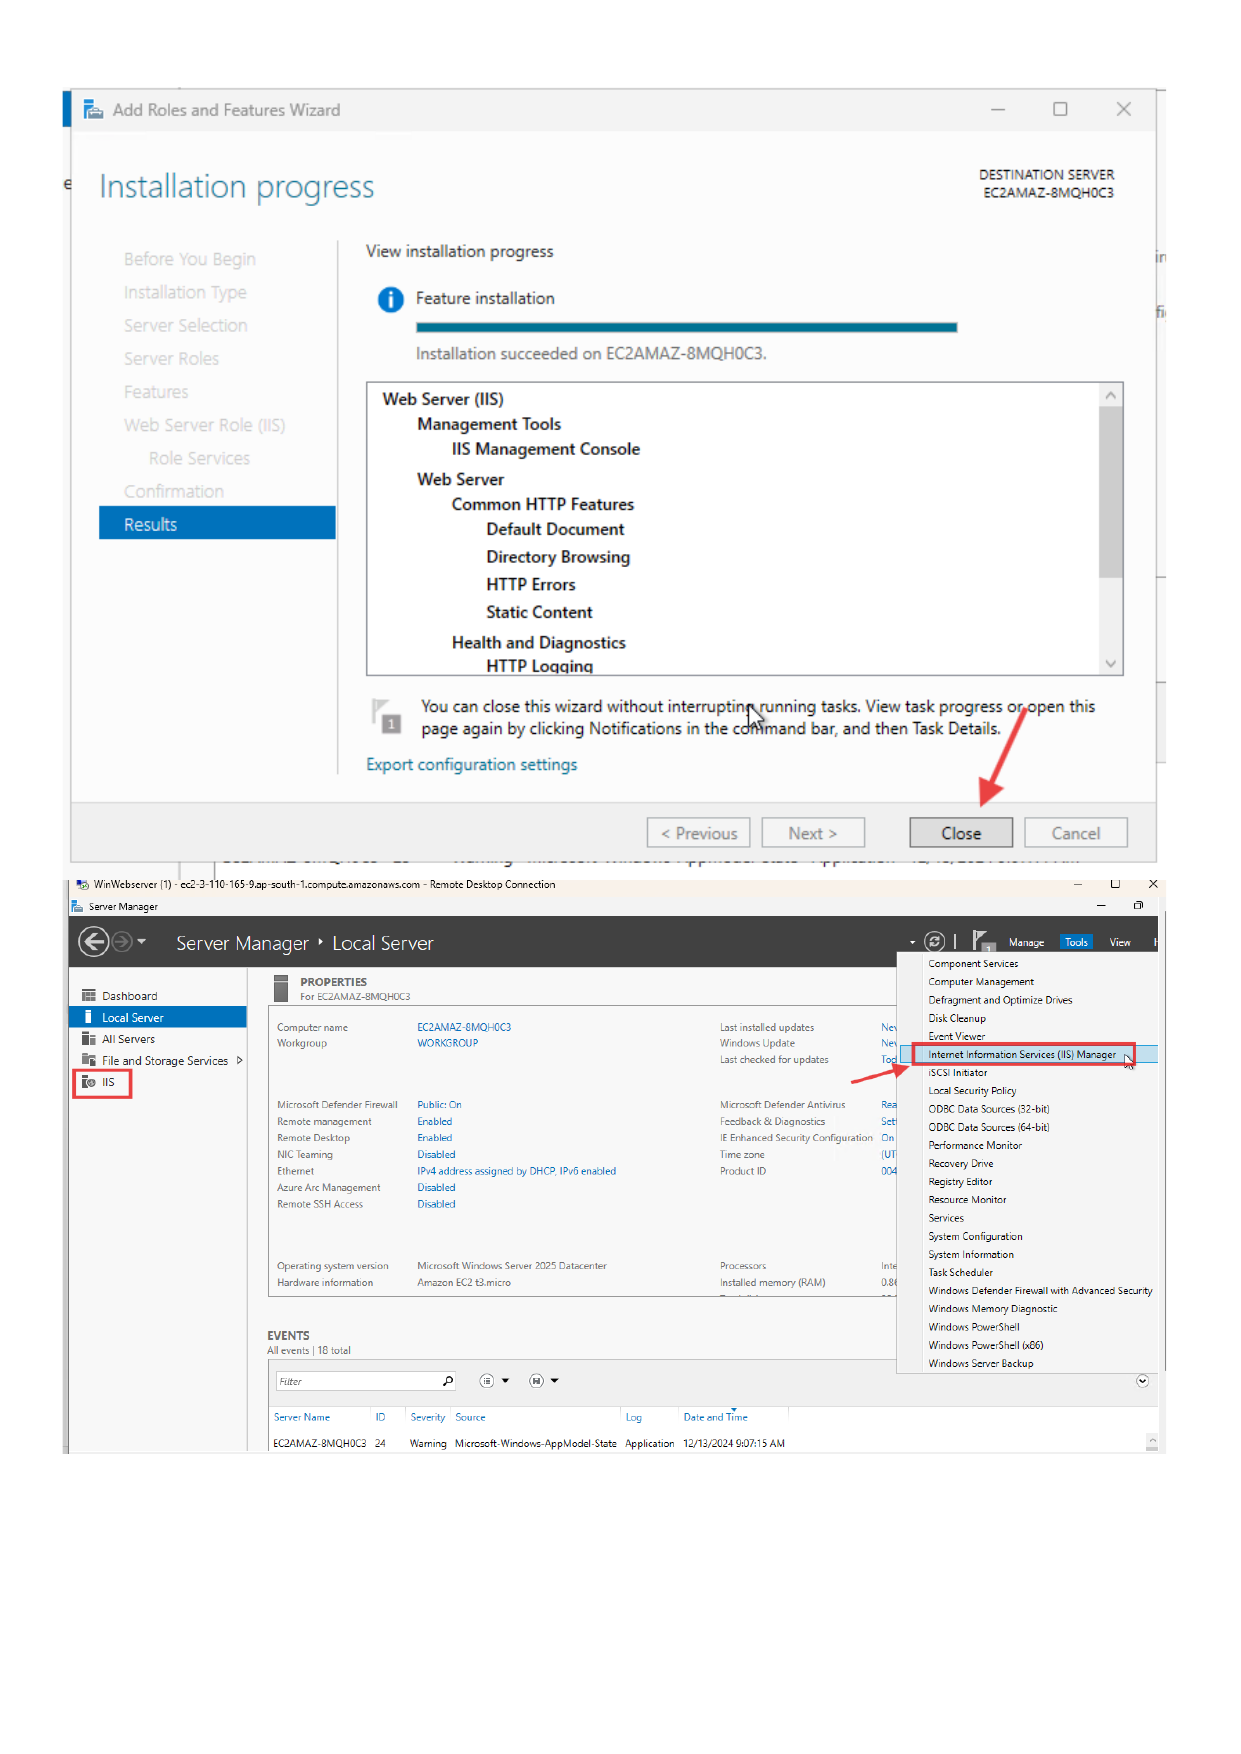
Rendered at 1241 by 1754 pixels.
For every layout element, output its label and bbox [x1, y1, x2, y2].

picture [62, 87, 1167, 1454]
